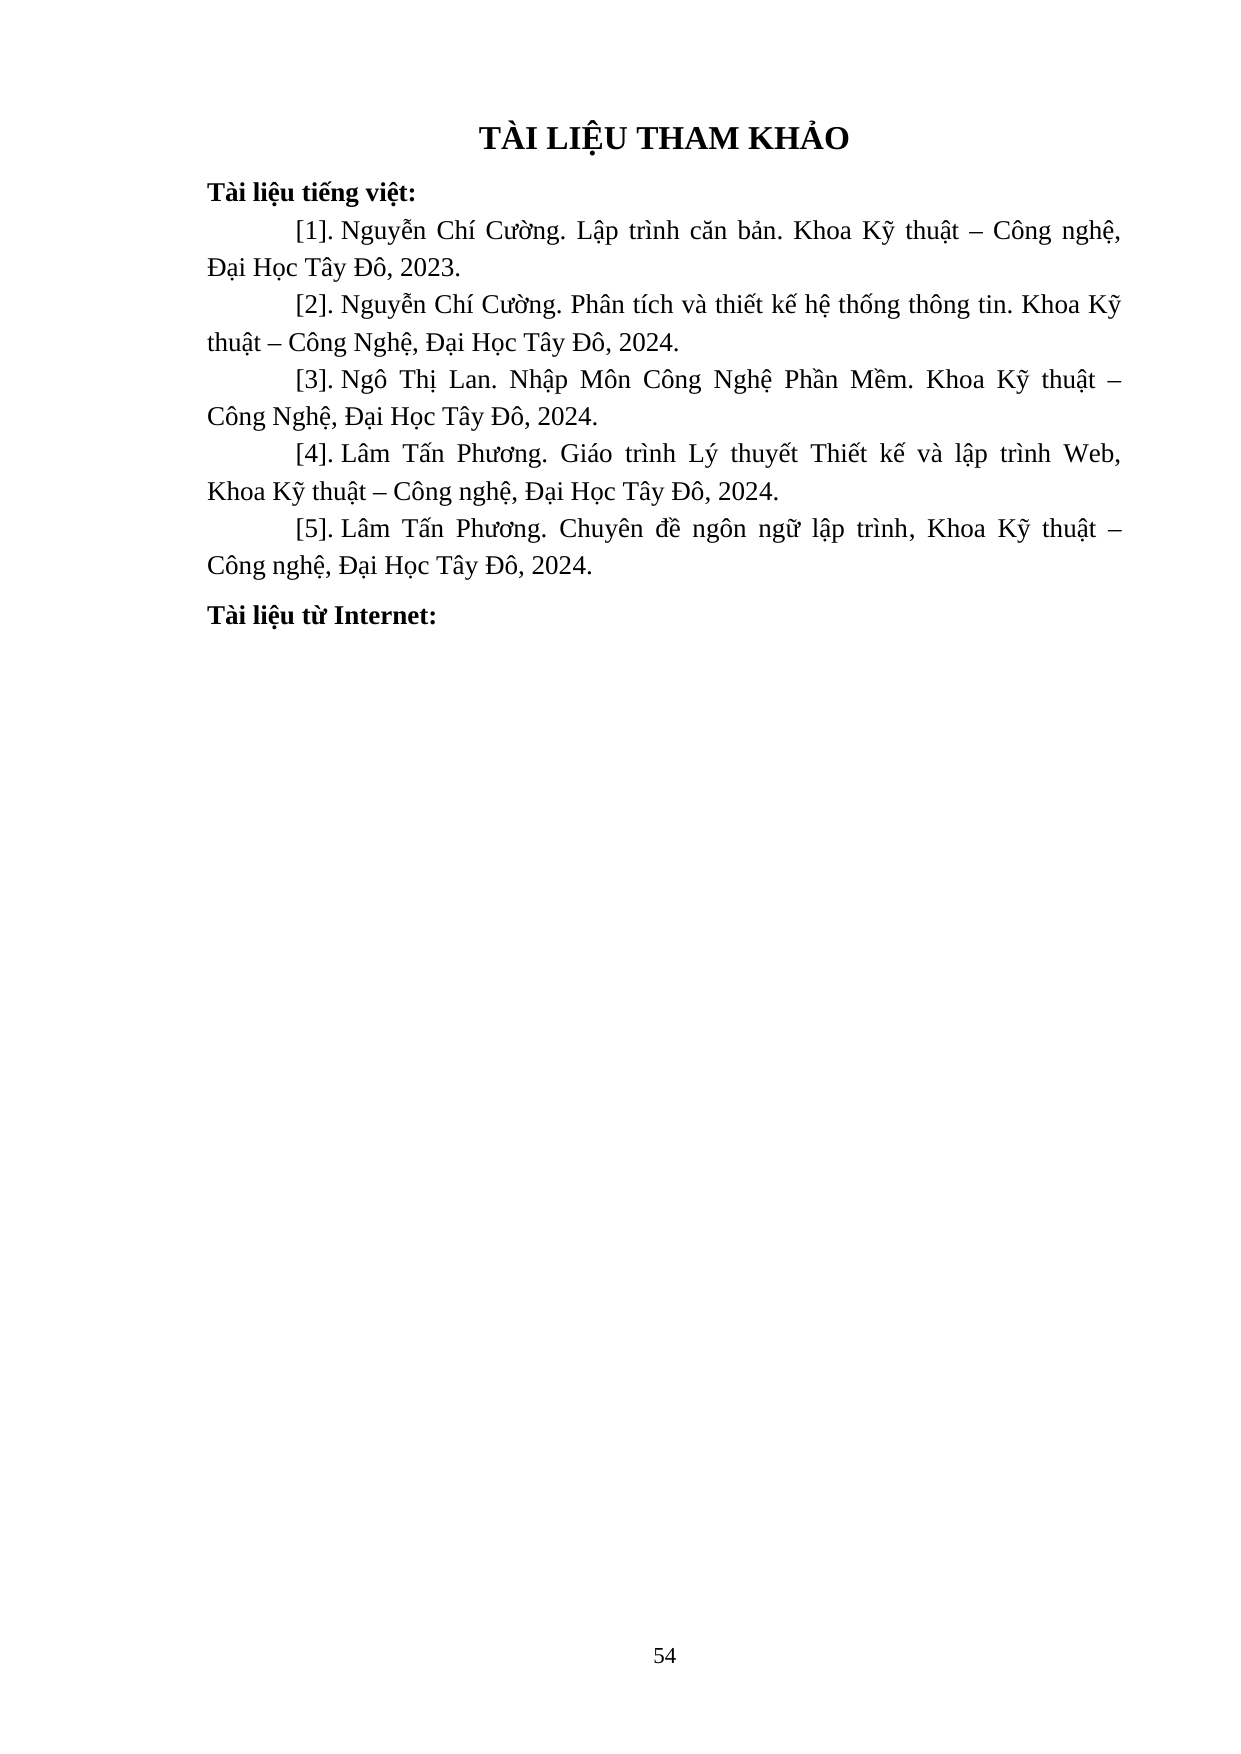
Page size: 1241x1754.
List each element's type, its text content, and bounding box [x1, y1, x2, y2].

list Lâm Tấn Phương. Chuyên đề ngôn ngữ lập trình, Khoa Kỹ thuật – Công nghệ, Đại Học Tây Đô, 2024. [207, 512, 1122, 581]
subtitle TÀI LIỆU THAM KHẢO [207, 118, 1122, 156]
list Nguyễn Chí Cường. Phân tích và thiết kế hệ thống thông tin. Khoa Kỹ thuật – Công Nghệ, Đại Học Tây Đô, 2024. [207, 288, 1122, 357]
list Tài liệu từ Internet: [207, 599, 1122, 630]
list Lâm Tấn Phương. Giáo trình Lý thuyết Thiết kế và lập trình Web, Khoa Kỹ thuật – Công nghệ, Đại Học Tây Đô, 2024. [207, 438, 1122, 506]
list Nguyễn Chí Cường. Lập trình căn bản. Khoa Kỹ thuật – Công nghệ, Đại Học Tây Đô, 2023. [207, 214, 1122, 282]
list Ngô Thị Lan. Nhập Môn Công Nghệ Phần Mềm. Khoa Kỹ thuật – Công Nghệ, Đại Học Tây Đô, 2024. [207, 363, 1122, 431]
list Tài liệu tiếng việt: [207, 177, 1122, 208]
